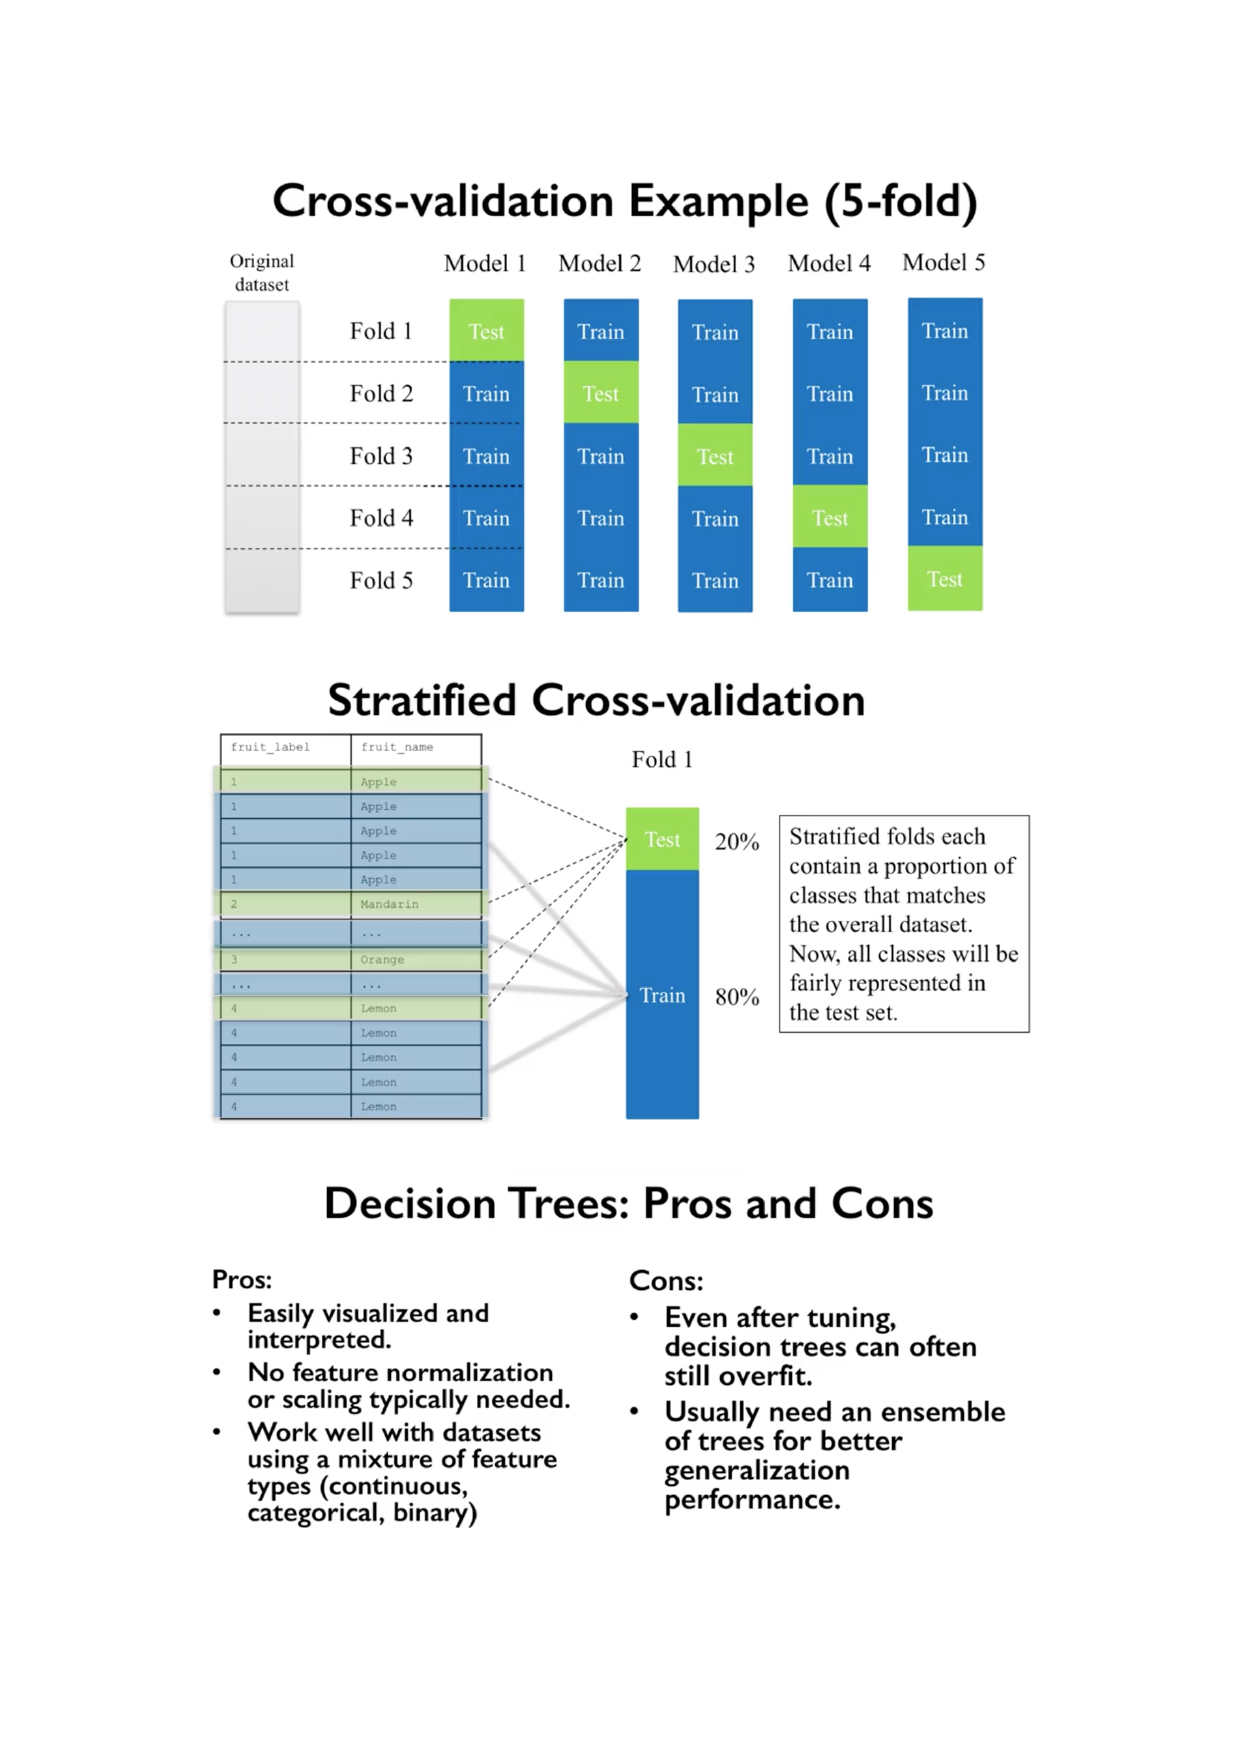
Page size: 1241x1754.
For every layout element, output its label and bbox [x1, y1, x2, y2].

picture [187, 668, 1053, 1146]
picture [187, 168, 1053, 633]
picture [187, 1168, 1053, 1553]
